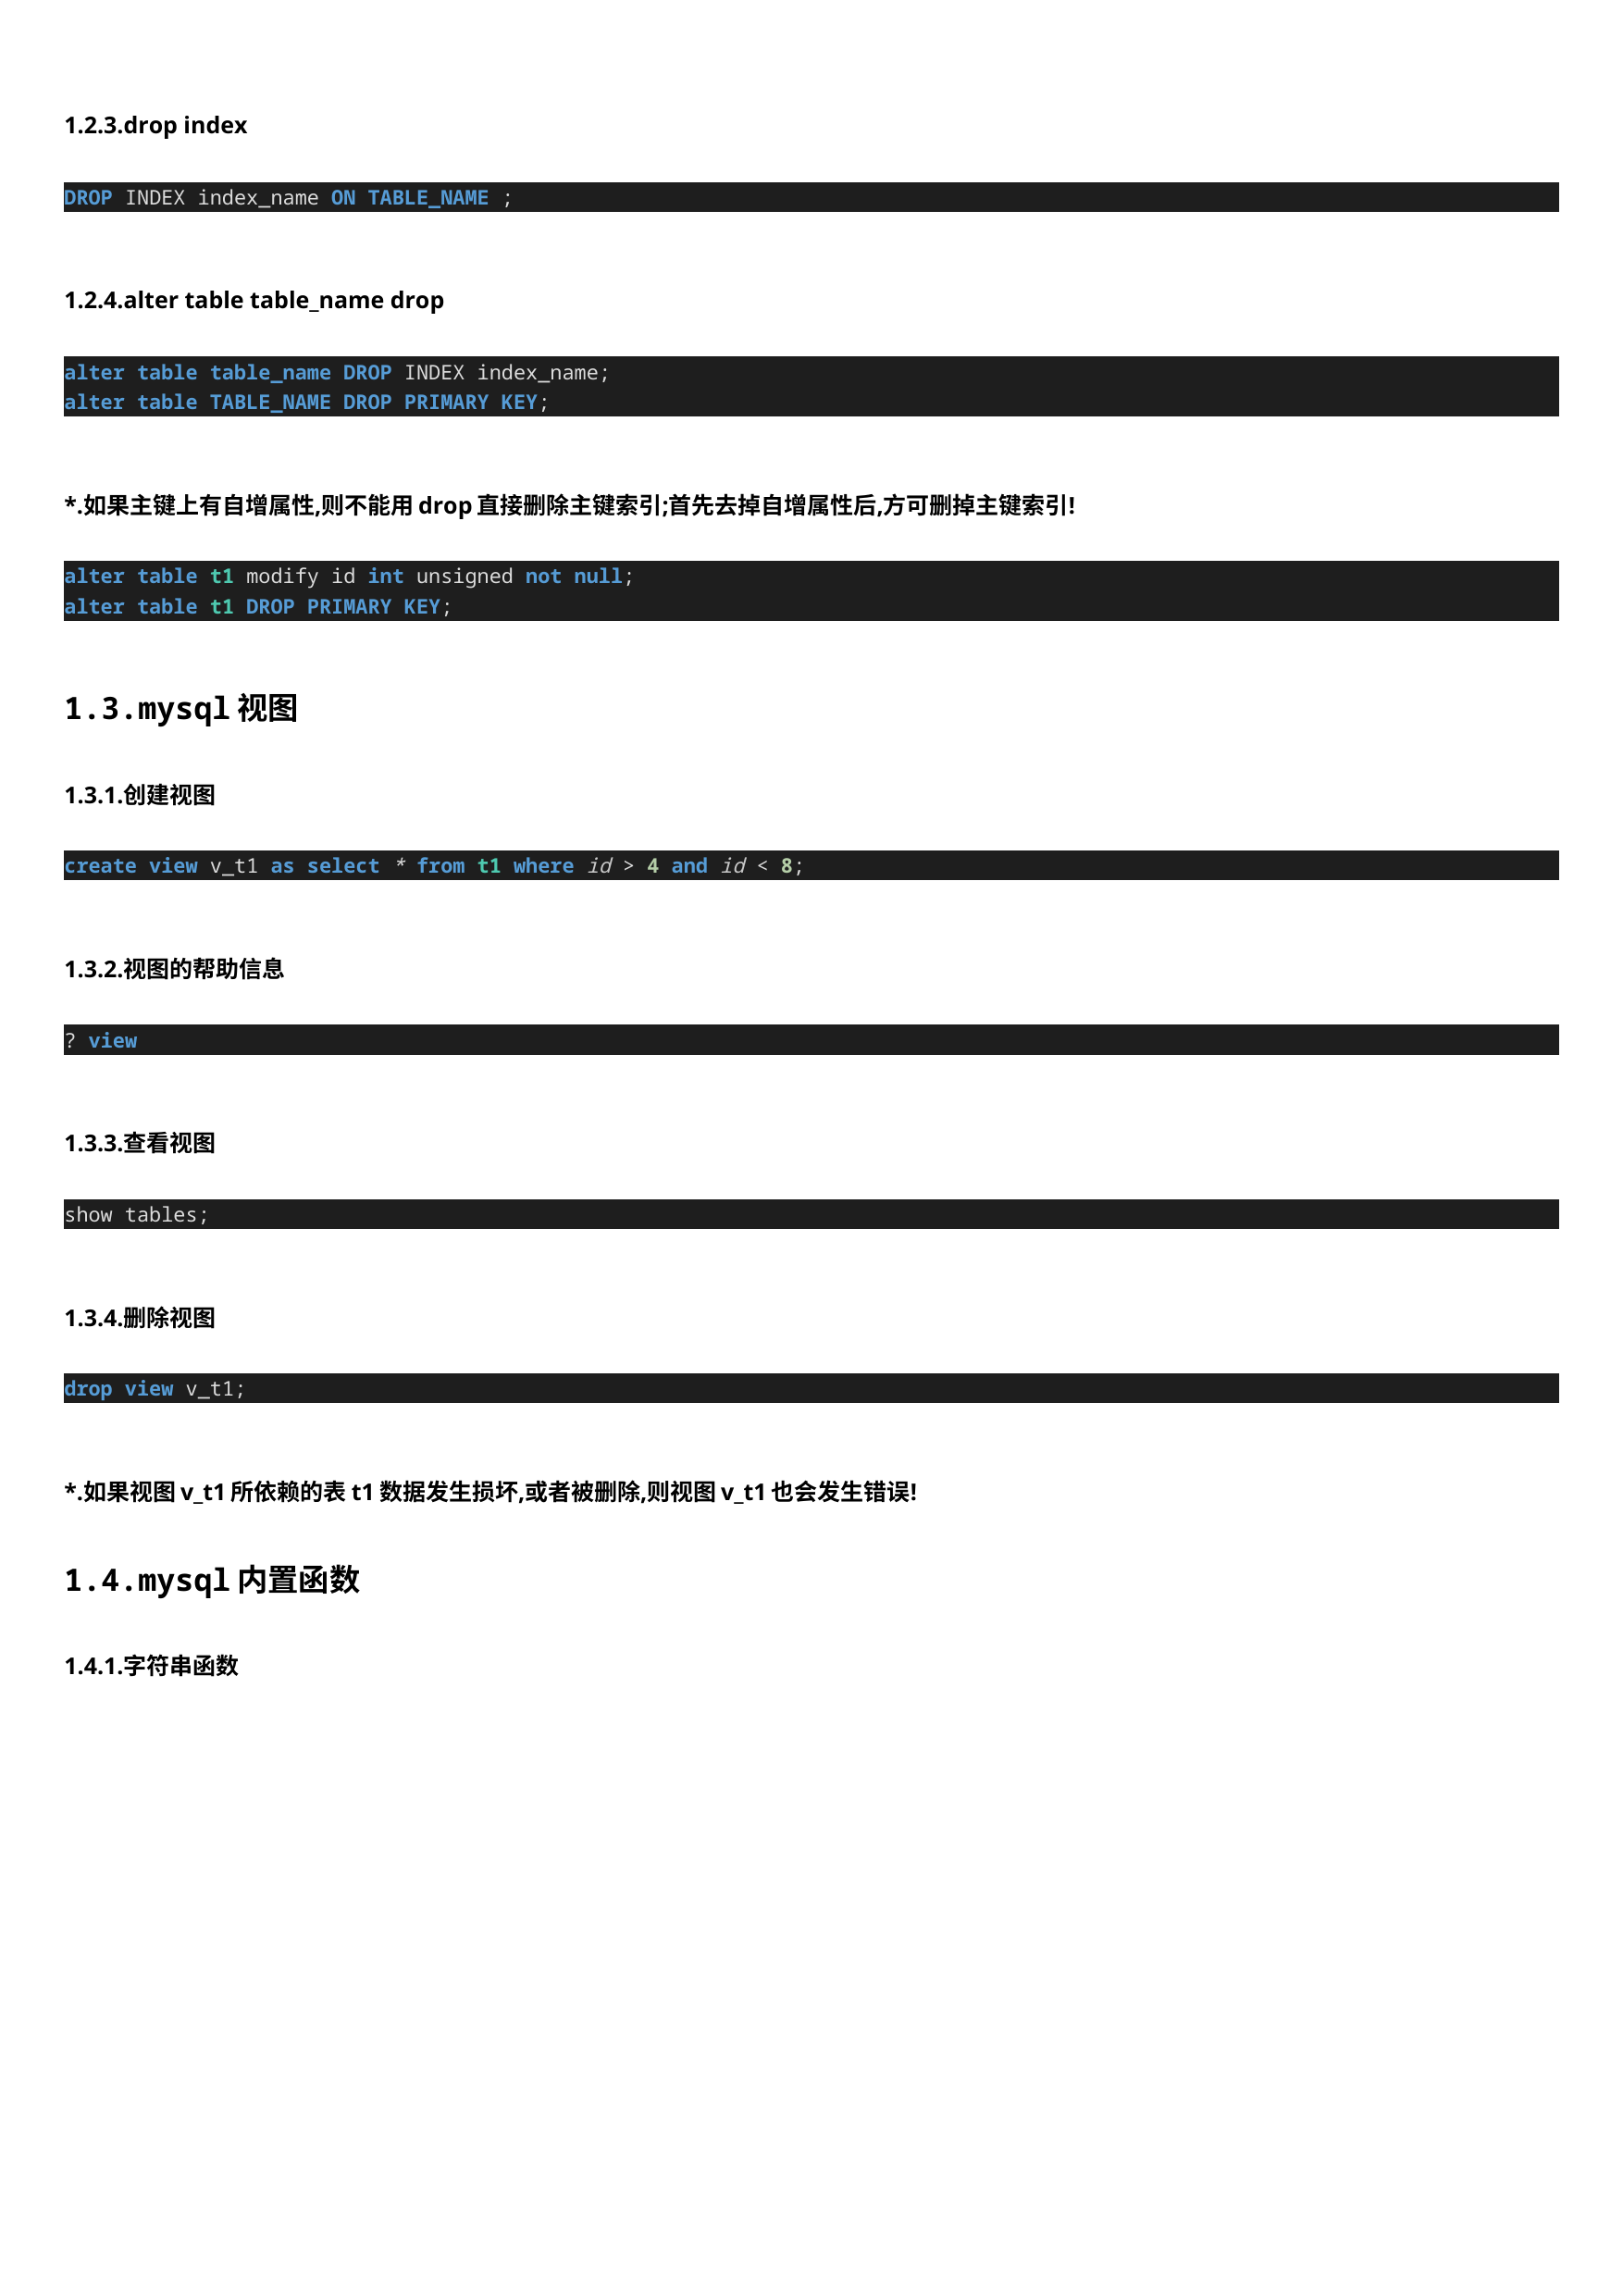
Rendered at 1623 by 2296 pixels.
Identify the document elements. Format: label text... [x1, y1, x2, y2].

text ? view [64, 1024, 1559, 1055]
subtitle 1.3.4.删除视图 [64, 1286, 1559, 1347]
subtitle 1.4.mysql内置函数 [64, 1547, 1559, 1607]
subtitle *.如果视图v_t1所依赖的表t1数据发生损坏,或者被删除,则视图v_t1也会发生错误! [64, 1460, 1559, 1520]
text alter table t1 modify id int unsigned not null; alter table t1 DROP PRIMARY KEY; [64, 561, 1559, 621]
text DROP INDEX index_name ON TABLE_NAME ; [64, 182, 1559, 212]
subtitle *.如果主键上有自增属性,则不能用drop直接删除主键索引;首先去掉自增属性后,方可删掉主键索引! [64, 474, 1559, 534]
text drop view v_t1; [64, 1373, 1559, 1403]
subtitle 1.3.3.查看视图 [64, 1111, 1559, 1172]
subtitle 1.3.mysql视图 [64, 676, 1559, 737]
text create view v_t1 as select * from t1 where id > 4 and id < 8; [64, 850, 1559, 880]
subtitle 1.2.3.drop index [64, 95, 1559, 155]
subtitle 1.3.2.视图的帮助信息 [64, 937, 1559, 998]
text show tables; [64, 1199, 1559, 1229]
subtitle 1.2.4.alter table table_name drop [64, 269, 1559, 329]
subtitle 1.4.1.字符串函数 [64, 1634, 1559, 1694]
text alter table table_name DROP INDEX index_name; alter table TABLE_NAME DROP PRIMARY KEY; [64, 356, 1559, 416]
subtitle 1.3.1.创建视图 [64, 763, 1559, 824]
